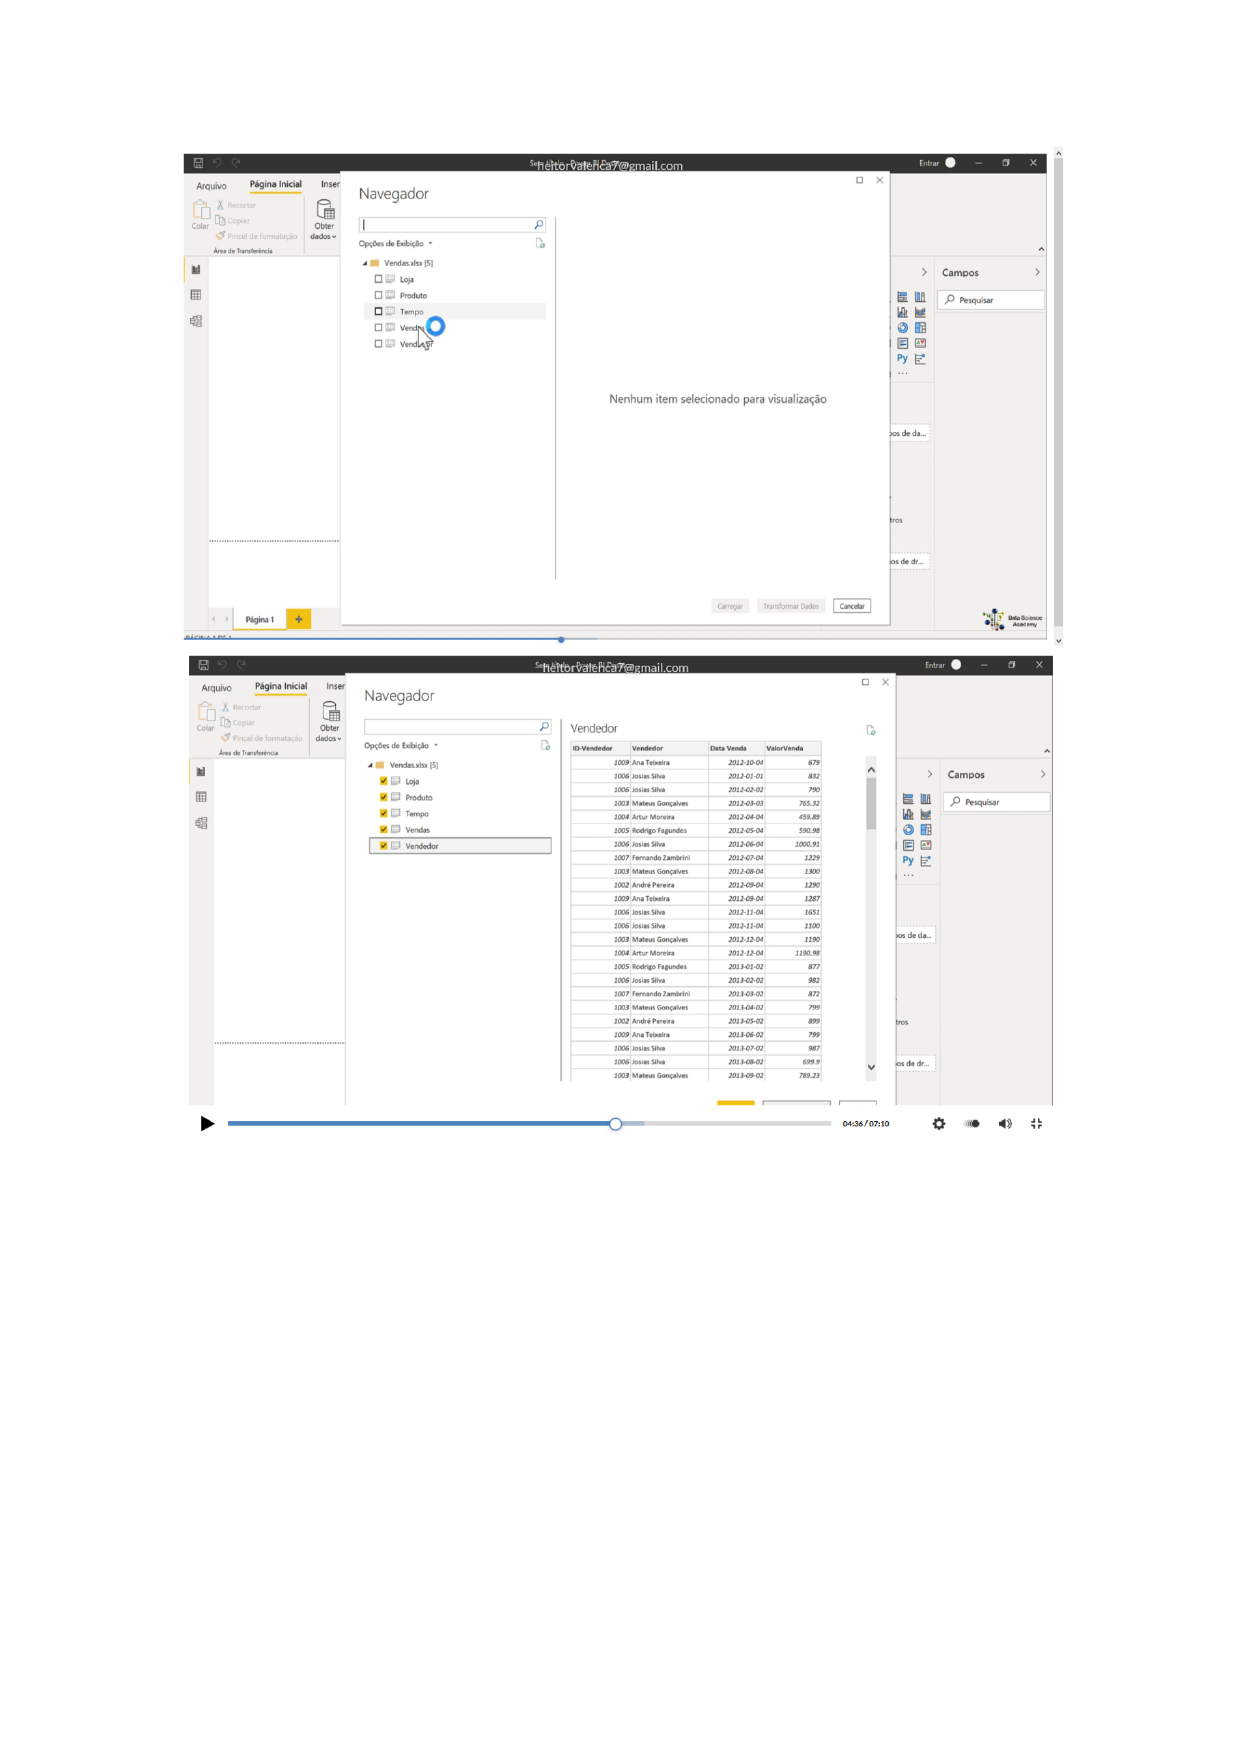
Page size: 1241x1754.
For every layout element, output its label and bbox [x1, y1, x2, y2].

picture [177, 649, 1063, 1148]
picture [177, 147, 1063, 646]
